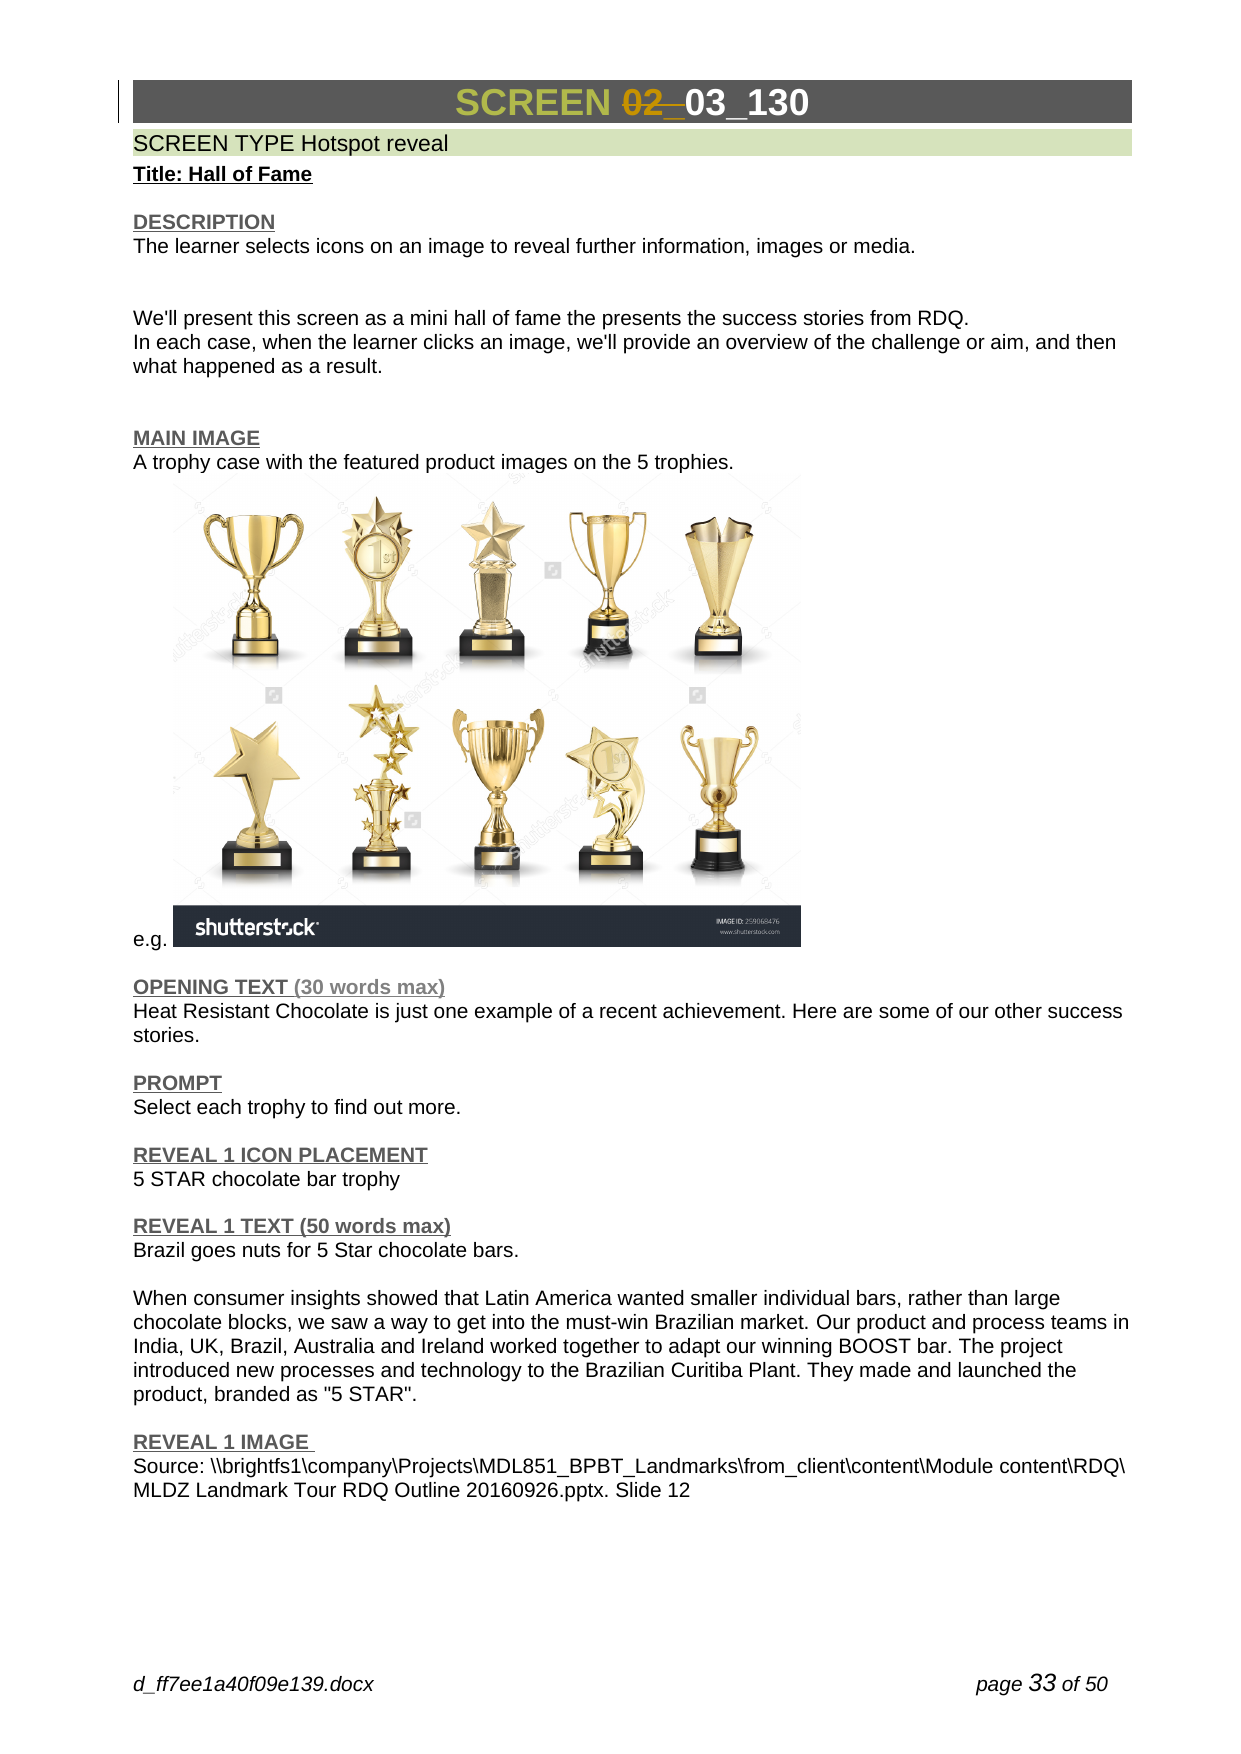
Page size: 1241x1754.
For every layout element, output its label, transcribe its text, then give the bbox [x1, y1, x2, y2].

text REVEAL 1 TEXT (50 words max) [133, 1214, 1132, 1238]
text 5 STAR chocolate bar trophy [133, 1166, 1132, 1190]
text SCREEN TYPE Hotspot reveal [133, 129, 1132, 156]
text DESCRIPTION [133, 210, 1132, 234]
subtitle SCREEN 03_130 [133, 80, 1132, 123]
text PROMPT [133, 1071, 1132, 1094]
text Select each trophy to find out more. [133, 1094, 1132, 1118]
text A trophy case with the featured product images on the 5 trophies. [133, 449, 1132, 473]
text OPENING TEXT (30 words max) [133, 975, 1132, 999]
text Brazil goes nuts for 5 Star chocolate bars. [133, 1238, 1132, 1262]
text MAIN IMAGE [133, 426, 1132, 449]
text Heat Resistant Chocolate is just one example of a recent achievement. Here are some of our other success stories. [133, 999, 1132, 1047]
text Title: Hall of Fame [133, 162, 1132, 186]
text REVEAL 1 IMAGE [133, 1430, 1132, 1454]
text Source: \\brightfs1\company\Projects\MDL851_BPBT_Landmarks\from_client\content\Module content\RDQ\MLDZ Landmark Tour RDQ Outline 20160926.pptx. Slide 12 [133, 1454, 1132, 1502]
text REVEAL 1 ICON PLACEMENT [133, 1142, 1132, 1166]
picture [173, 473, 801, 947]
text When consumer insights showed that Latin America wanted smaller individual bars, rather than large chocolate blocks, we saw a way to get into the must-win Brazilian market. Our product and process teams in India, UK, Brazil, Australia and Ireland worked together to adapt our winning BOOST bar. The project introduced new processes and technology to the Brazilian Curitiba Plant. They made and launched the product, branded as "5 STAR". [133, 1286, 1132, 1406]
text We'll present this screen as a mini hall of fame the presents the success stories from RDQ. [133, 306, 1132, 330]
text In each case, when the learner clicks an image, we'll provide an overview of the challenge or aim, and then what happened as a result. [133, 330, 1132, 378]
text The learner selects icons on an image to reveal further information, images or media. [133, 234, 1132, 258]
